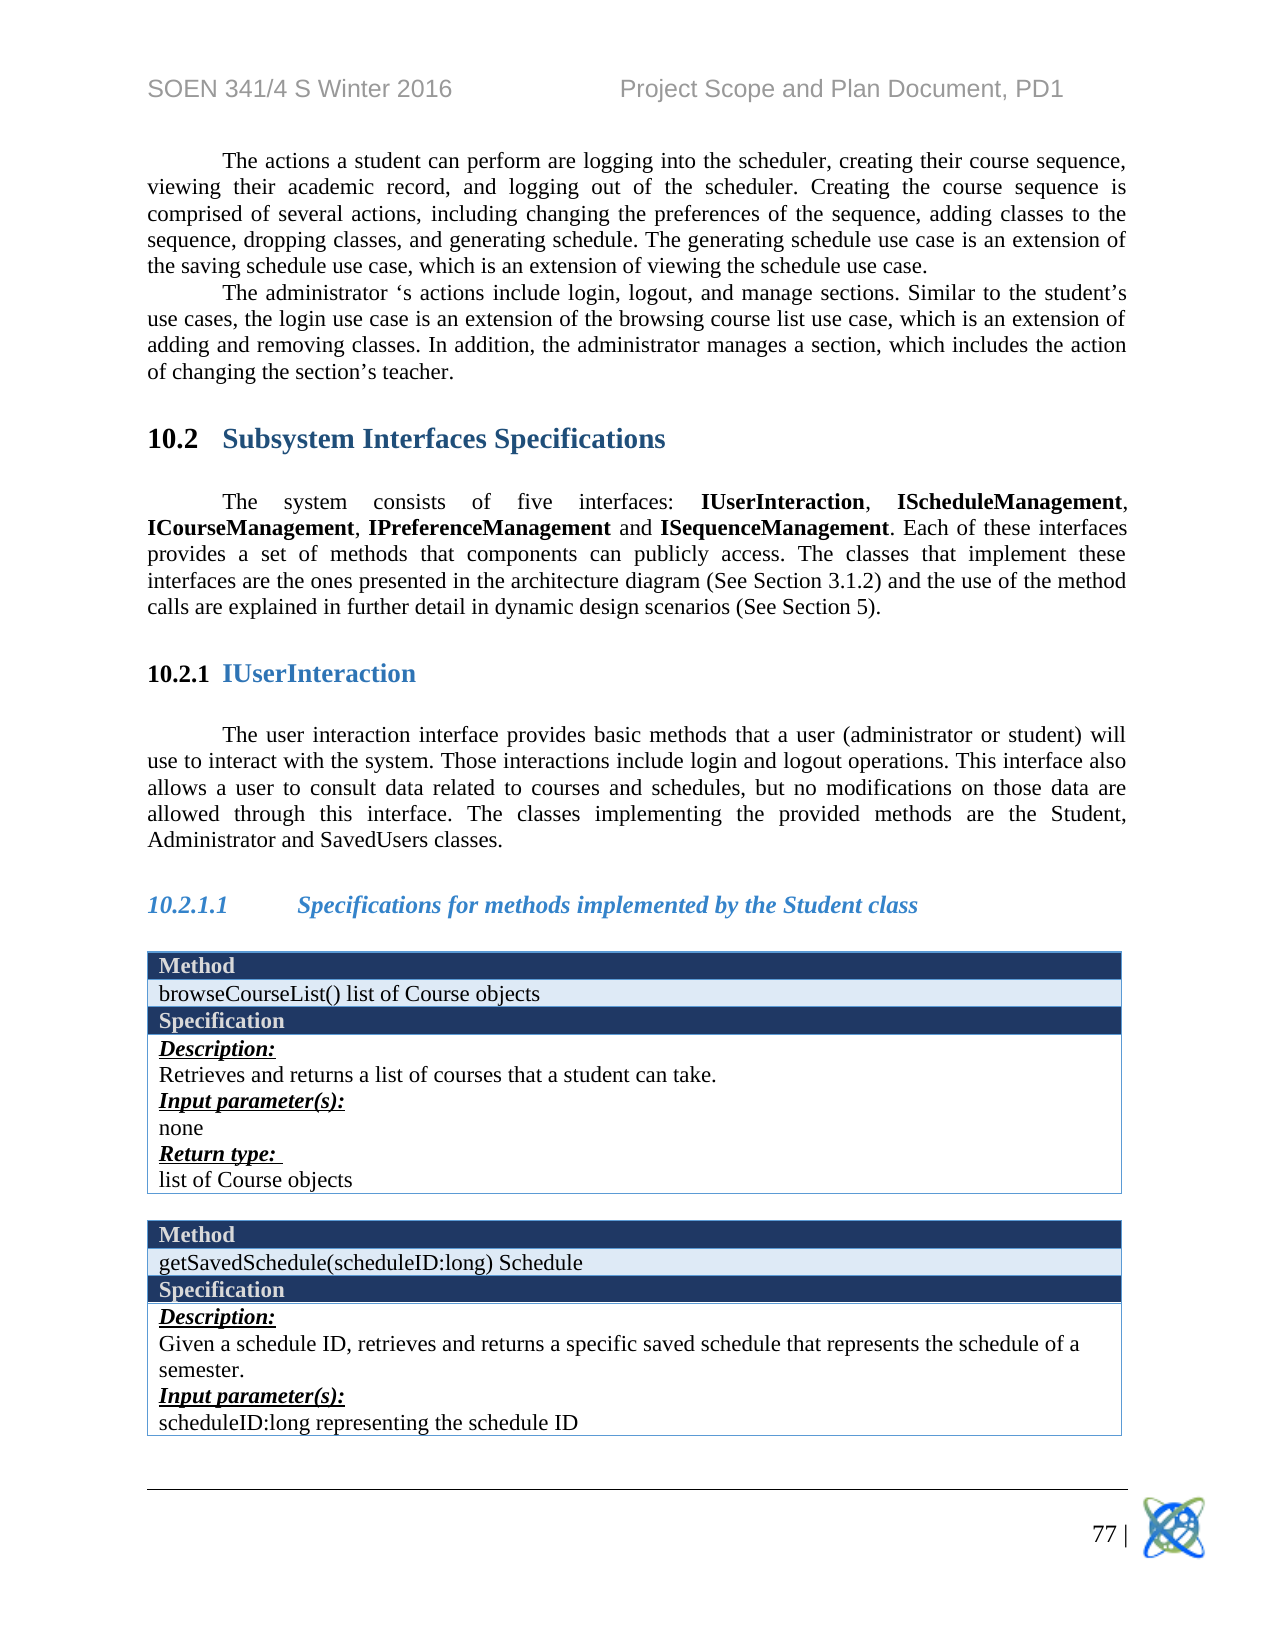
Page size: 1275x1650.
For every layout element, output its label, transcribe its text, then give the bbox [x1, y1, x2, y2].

text The user interaction interface provides basic methods that a user (administrator or student) will use to interact with the system. Those interactions include login and logout operations. This interface also allows a user to consult data related to courses and schedules, but no modifications on those data are allowed through this interface. The classes implementing the provided methods are the Student, Administrator and SavedUsers classes. [147, 721, 1128, 853]
text The actions a student can perform are logging into the scheduler, creating their course sequence, viewing their academic record, and logging out of the scheduler. Creating the course sequence is comprised of several actions, including changing the preferences of the sequence, adding classes to the sequence, dropping classes, and generating schedule. The generating schedule use case is an extension of the saving schedule use case, which is an extension of viewing the schedule use case. [147, 147, 1128, 279]
subtitle Subsystem Interfaces Specifications [147, 422, 1128, 455]
table_header Method [148, 1221, 1121, 1248]
table_header Method [148, 953, 1121, 979]
text IUserInteraction [147, 657, 1128, 688]
text Specifications for methods implemented by the Student class [147, 890, 1128, 919]
table_cell Specification [148, 1276, 1121, 1302]
text The system consists of five interfaces: IUserInteraction, IScheduleManagement, ICourseManagement, IPreferenceManagement and ISequenceManagement. Each of these interfaces provides a set of methods that components can publicly access. The classes that implement these interfaces are the ones presented in the architecture diagram (See Section 3.1.2) and the use of the method calls are explained in further detail in dynamic design scenarios (See Section 5). [147, 488, 1128, 619]
table_cell Description: Retrieves and returns a list of courses that a student can take. Input parameter(s): none Return type: list of Course objects [148, 1035, 1121, 1193]
text The administrator ‘s actions include login, logout, and manage sections. Similar to the student’s use cases, the login use case is an extension of the browsing course list use case, which is an extension of adding and removing classes. In addition, the administrator manages a section, which includes the action of changing the section’s teacher. [147, 279, 1128, 384]
picture [1123, 1490, 1224, 1566]
table_cell browseCourseList() list of Course objects [148, 980, 1121, 1006]
table_cell getSavedSchedule(scheduleID:long) Schedule [148, 1249, 1121, 1275]
table_cell Specification [148, 1007, 1121, 1034]
